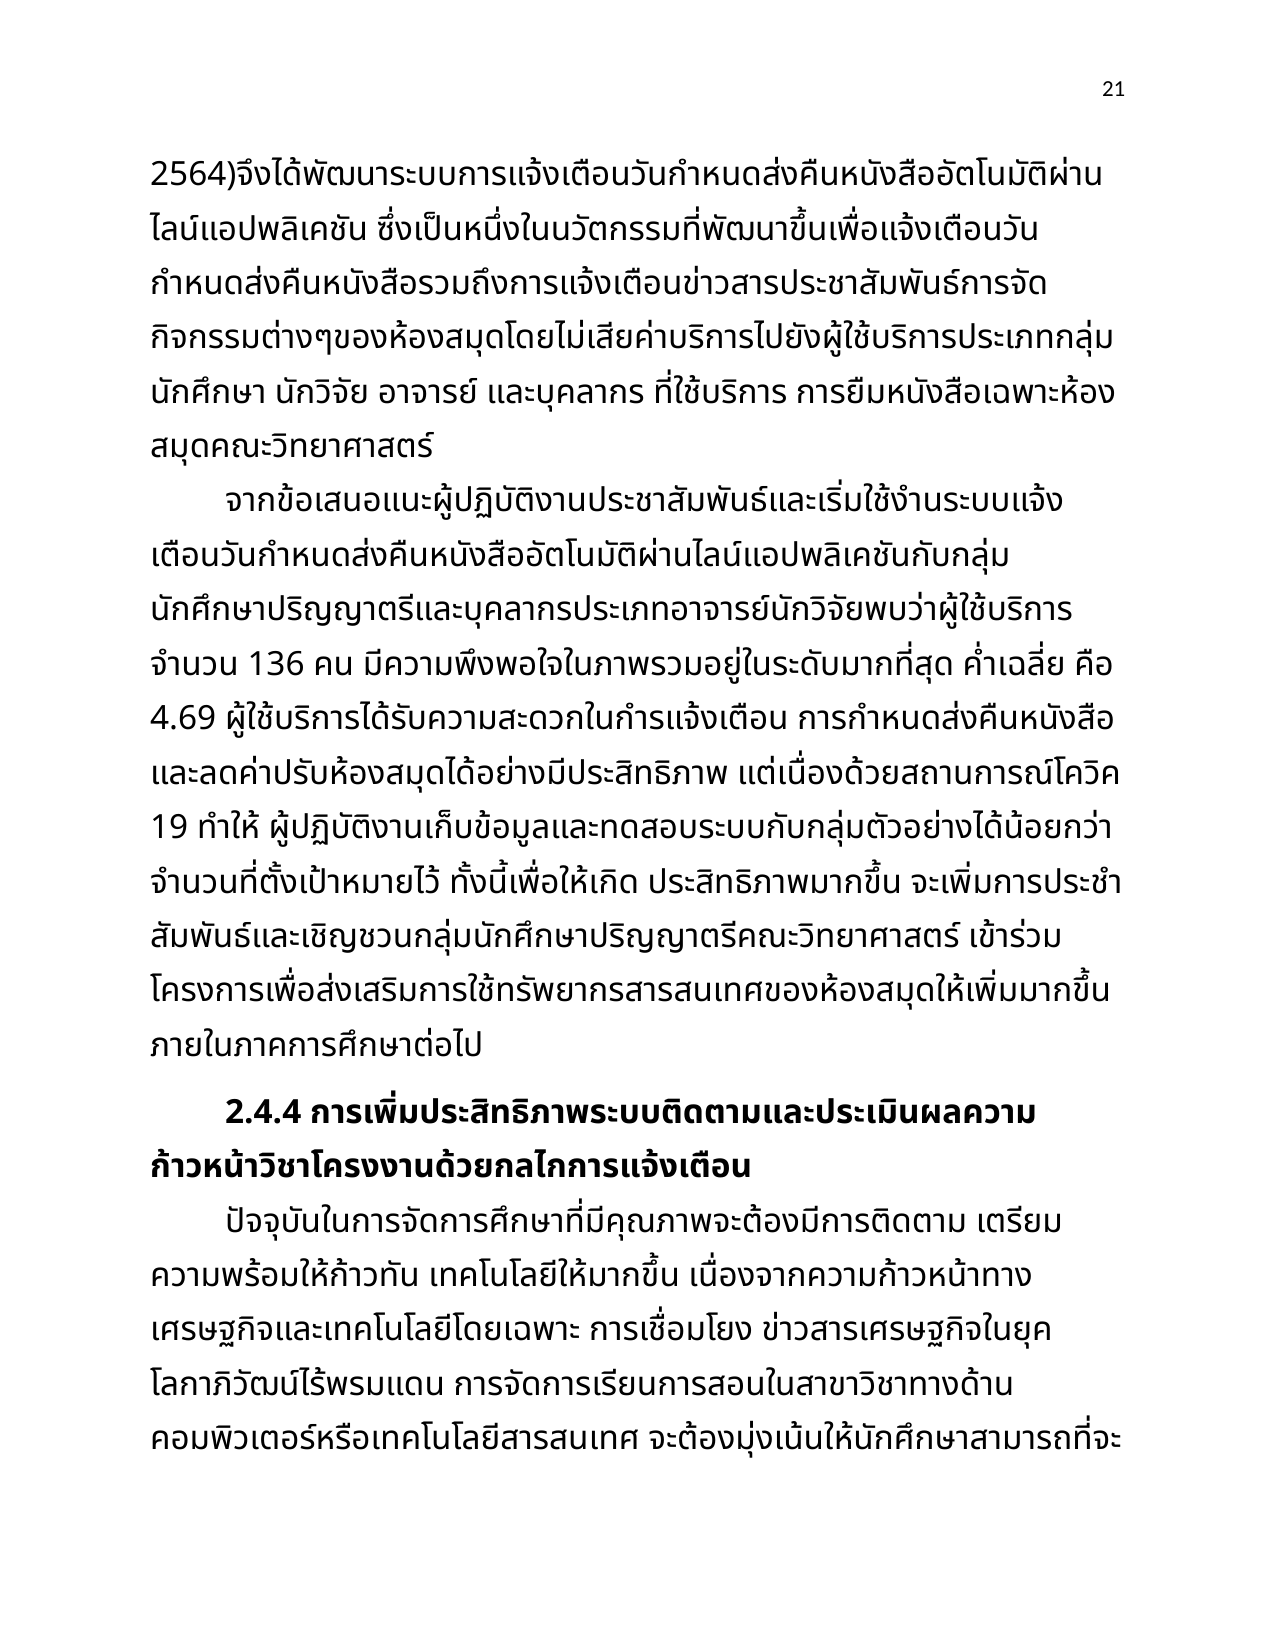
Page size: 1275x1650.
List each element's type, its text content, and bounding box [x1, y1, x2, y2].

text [150, 150, 1125, 472]
text 2.4.4 การเพิ่มประสิทธิภาพระบบติดตามและประเมินผลความก้าวหน้าวิชาโครงงานด้วยกลไกการแจ้งเตือน [150, 1088, 1125, 1193]
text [150, 1197, 1125, 1464]
text จากข้อเสนอแนะผู้ปฏิบัติงานประชาสัมพันธ์และเริ่มใช้งำนระบบแจ้งเตือนวันกำหนดส่งคืนหนังสืออัตโนมัติผ่านไลน์แอปพลิเคชันกับกลุ่มนักศึกษาปริญญาตรีและบุคลากรประเภทอาจารย์นักวิจัยพบว่าผู้ใช้บริการจำนวน 136 คน มีความพึงพอใจในภาพรวมอยู่ในระดับมากที่สุด ค่ำเฉลี่ย คือ 4.69 ผู้ใช้บริการได้รับความสะดวกในกำรแจ้งเตือน การกำหนดส่งคืนหนังสือและลดค่าปรับห้องสมุดได้อย่างมีประสิทธิภาพ แต่เนื่องด้วยสถานการณ์โควิค 19 ทำให้ ผู้ปฏิบัติงานเก็บข้อมูลและทดสอบระบบกับกลุ่มตัวอย่างได้น้อยกว่าจำนวนที่ตั้งเป้าหมายไว้ ทั้งนี้เพื่อให้เกิด ประสิทธิภาพมากขึ้น จะเพิ่มการประชำสัมพันธ์และเชิญชวนกลุ่มนักศึกษาปริญญาตรีคณะวิทยาศาสตร์ เข้าร่วม โครงการเพื่อส่งเสริมการใช้ทรัพยากรสารสนเทศของห้องสมุดให้เพิ่มมากขึ้นภายในภาคการศึกษาต่อไป [150, 476, 1125, 1071]
